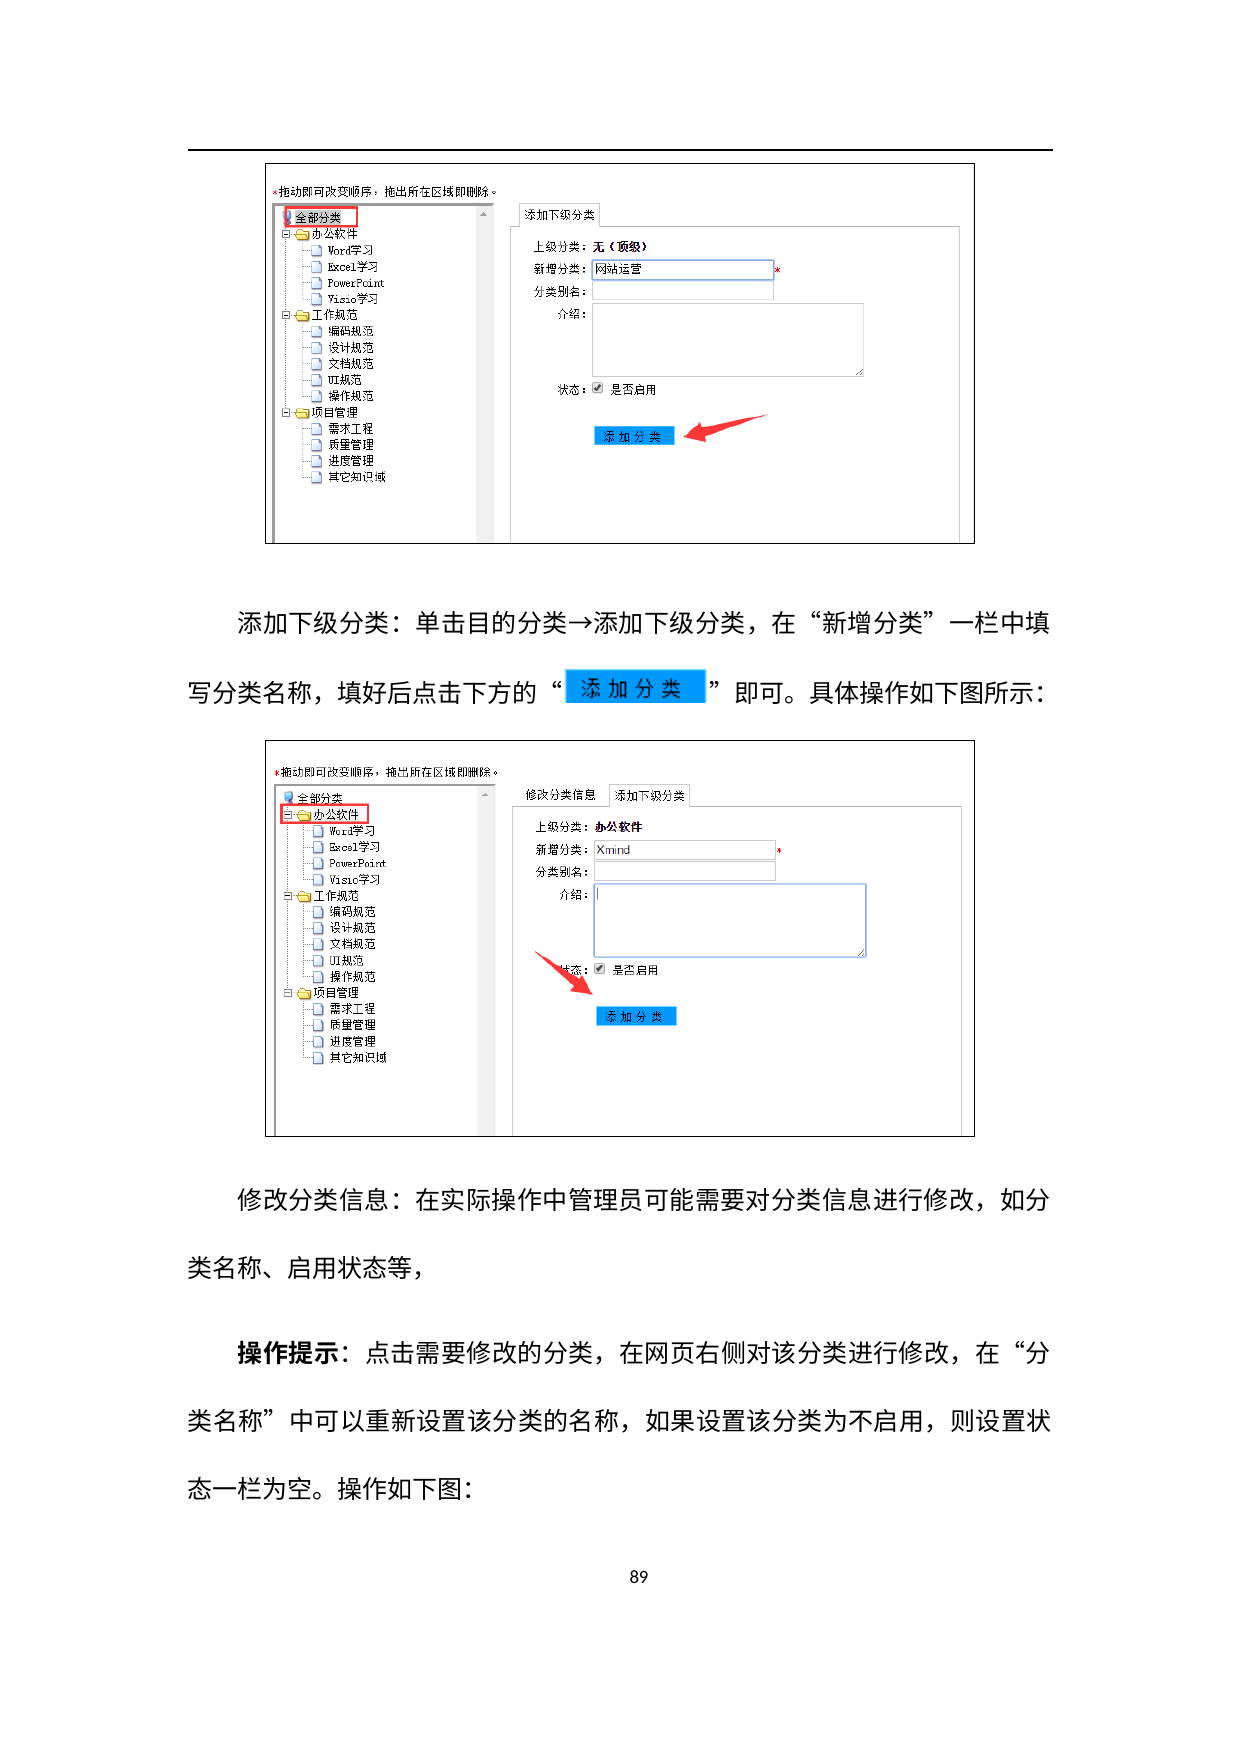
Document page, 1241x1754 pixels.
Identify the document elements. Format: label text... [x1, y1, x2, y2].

picture [266, 741, 974, 1136]
picture [562, 669, 710, 703]
picture [266, 164, 974, 543]
text 添加下级分类：单击目的分类→添加下级分类，在“新增分类”一栏中填写分类名称，填好后点击下方的“”即可。具体操作如下图所示： [187, 588, 1053, 723]
text 操作提示：点击需要修改的分类，在网页右侧对该分类进行修改，在“分类名称”中可以重新设置该分类的名称，如果设置该分类为不启用，则设置状态一栏为空。操作如下图： [187, 1318, 1053, 1521]
text 修改分类信息：在实际操作中管理员可能需要对分类信息进行修改，如分类名称、启用状态等， [187, 1165, 1053, 1301]
